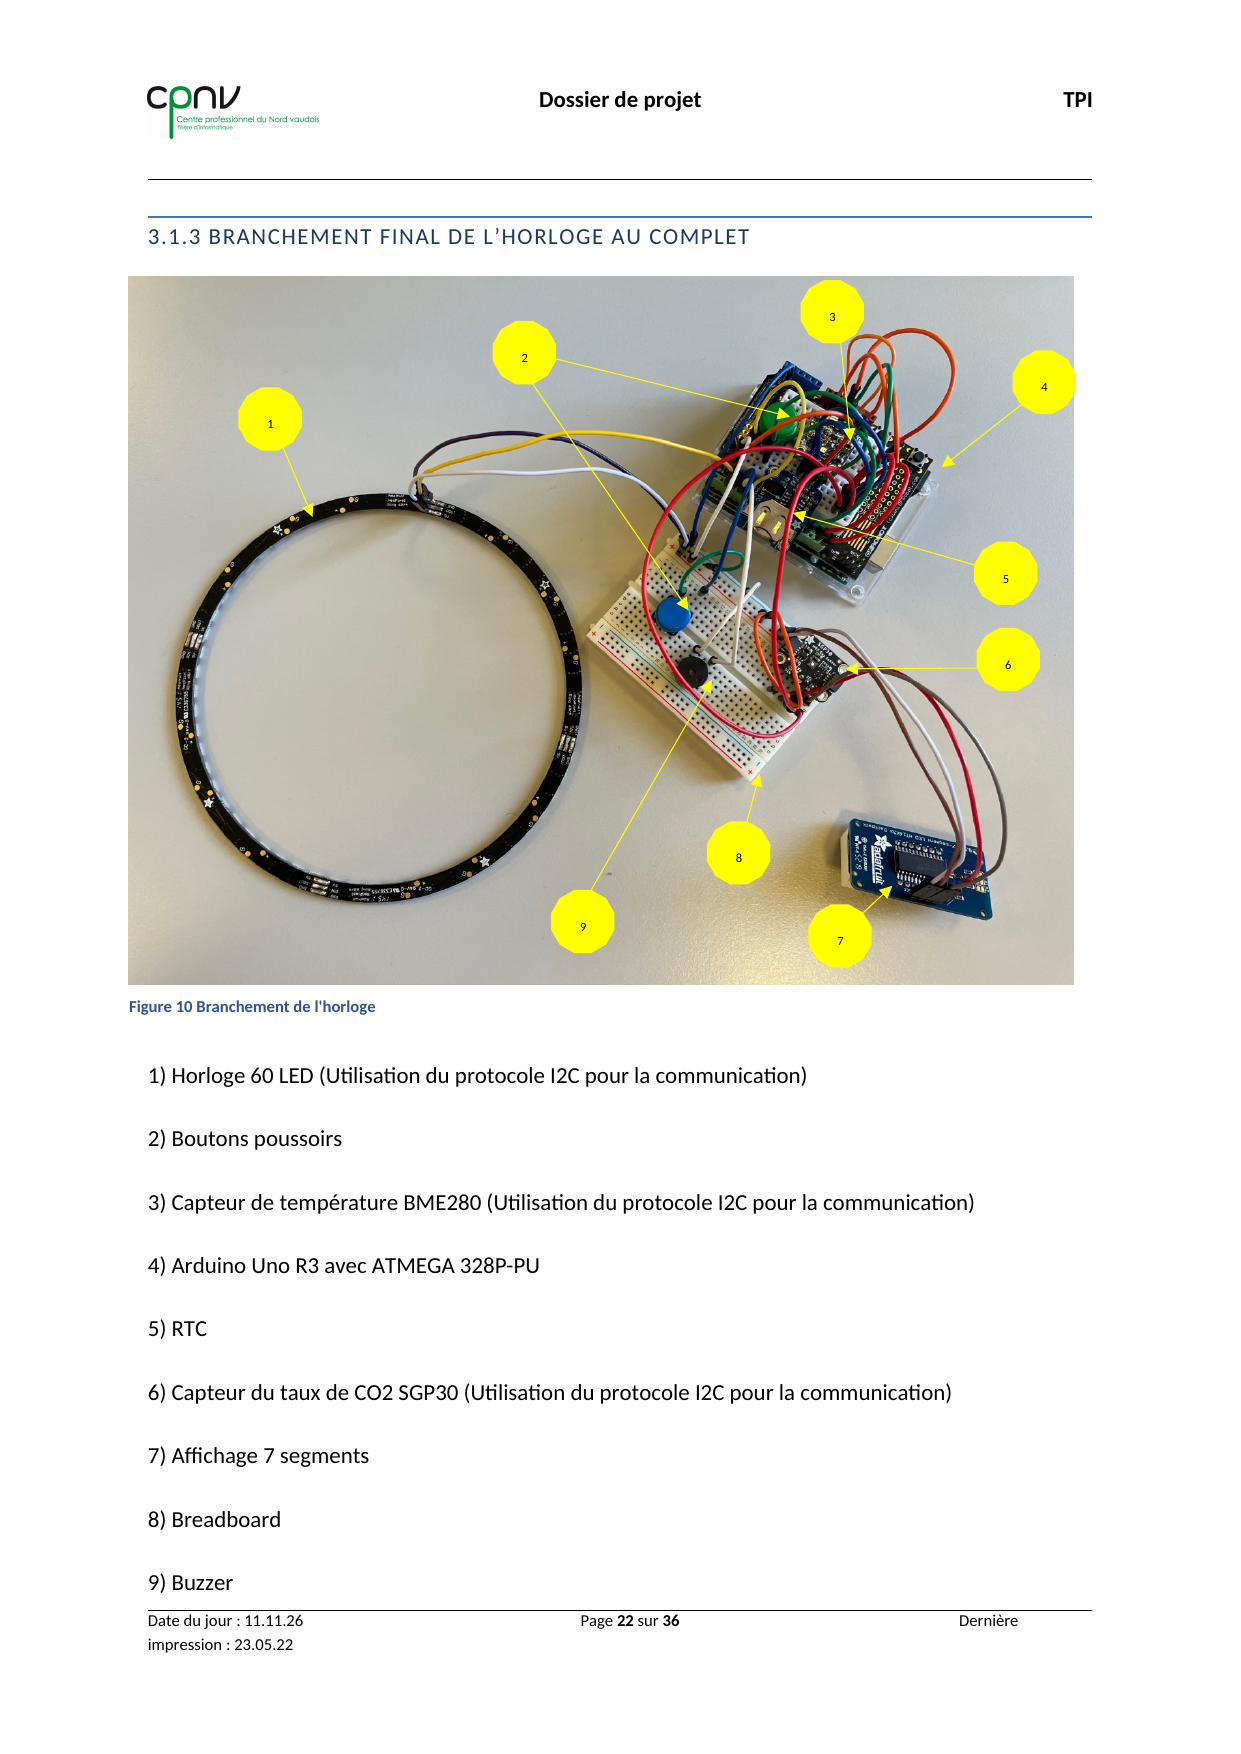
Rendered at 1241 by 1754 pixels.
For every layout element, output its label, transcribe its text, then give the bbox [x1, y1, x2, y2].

text 5) RTC [148, 1314, 1092, 1342]
picture [147, 86, 319, 139]
text 6) Capteur du taux de CO2 SGP30 (Utilisation du protocole I2C pour la communication) [148, 1378, 1092, 1406]
text 9) Buzzer [148, 1568, 1092, 1596]
text 7) Affichage 7 segments [148, 1441, 1092, 1469]
picture [128, 276, 1074, 985]
text 4) Arduino Uno R3 avec ATMEGA 328P-PU [148, 1251, 1092, 1279]
subtitle 3.1.3 Branchement final de l’horloge au complet [148, 218, 1092, 250]
text 2) Boutons poussoirs [148, 1124, 1092, 1152]
text 3) Capteur de température BME280 (Utilisation du protocole I2C pour la communication) [148, 1188, 1092, 1216]
text 8) Breadboard [148, 1505, 1092, 1533]
